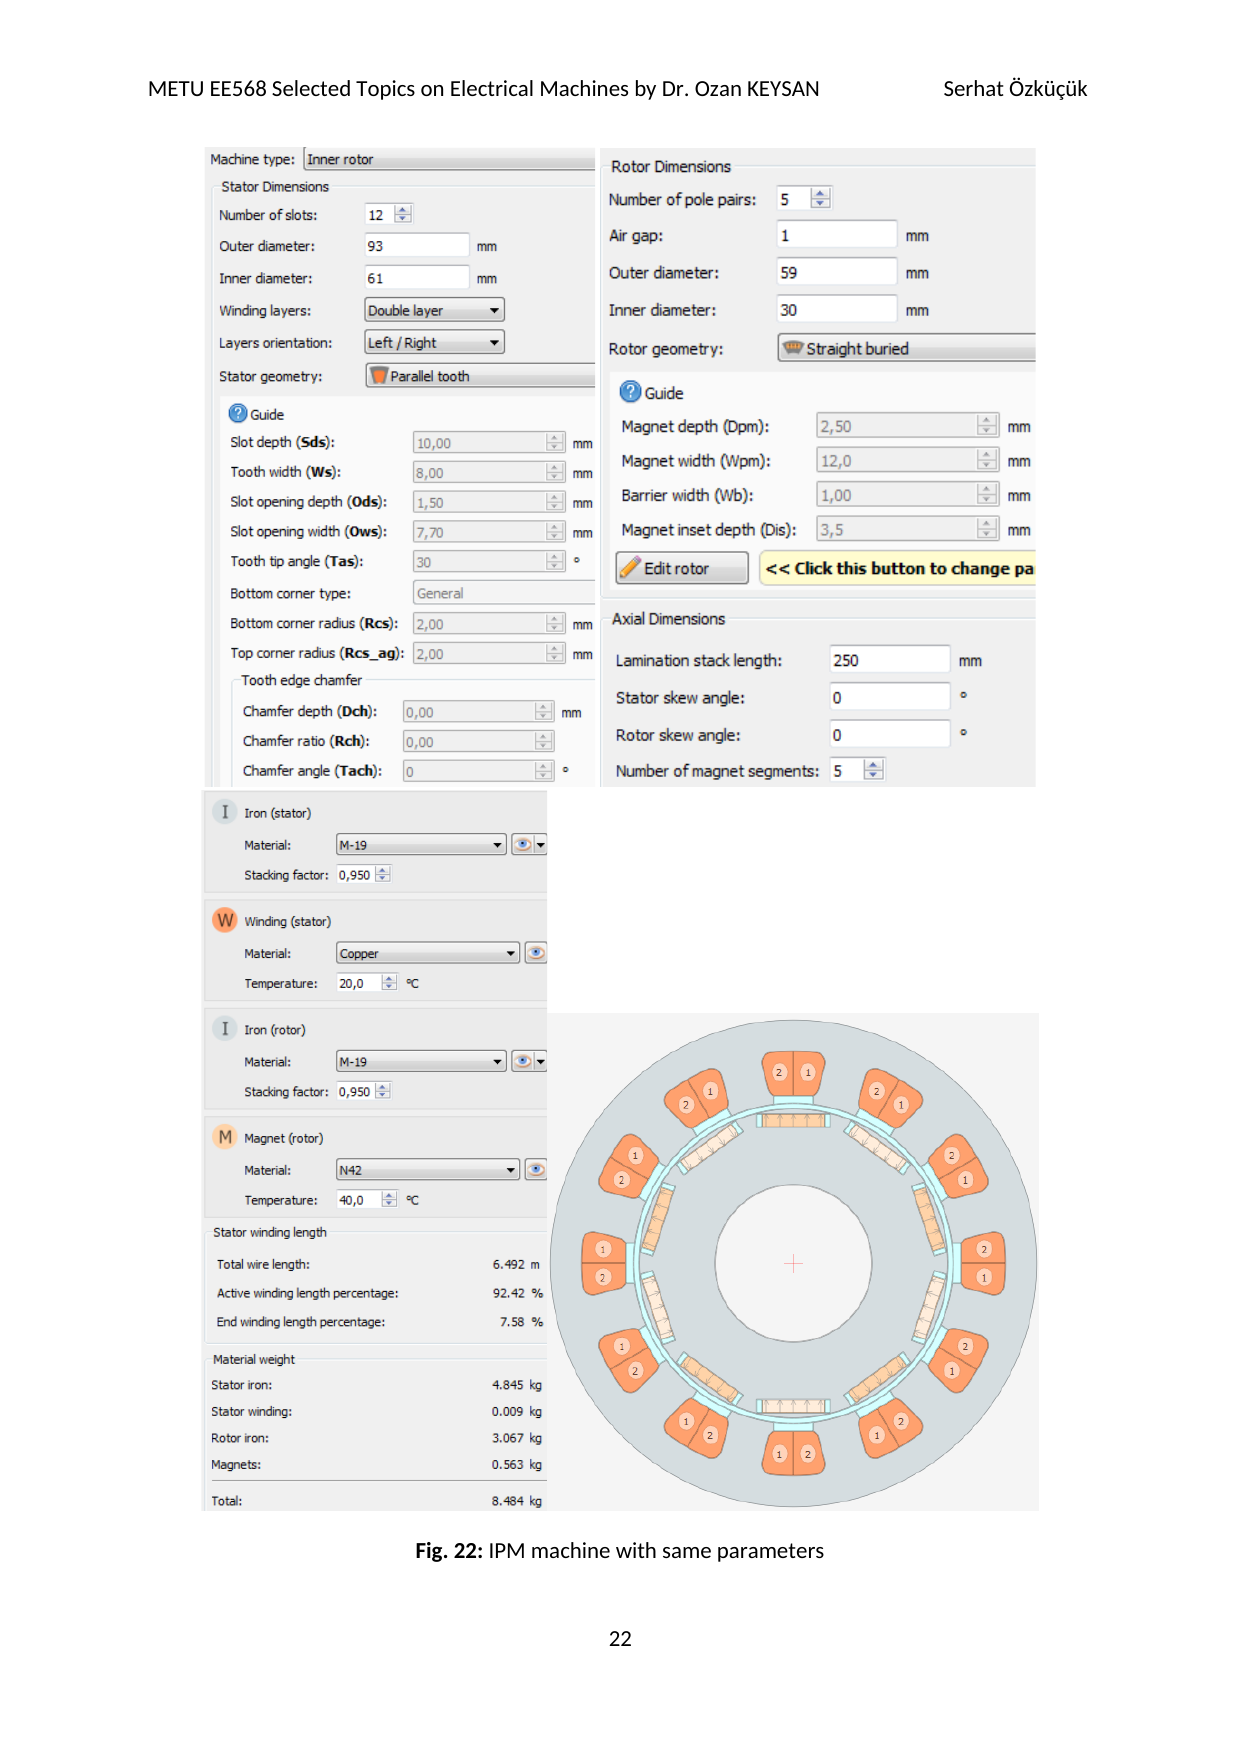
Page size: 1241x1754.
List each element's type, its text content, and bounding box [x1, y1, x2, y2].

picture [600, 148, 1036, 787]
picture [204, 147, 596, 787]
text Fig. 22: IPM machine with same parameters [148, 1536, 1093, 1564]
picture [201, 790, 1039, 1511]
